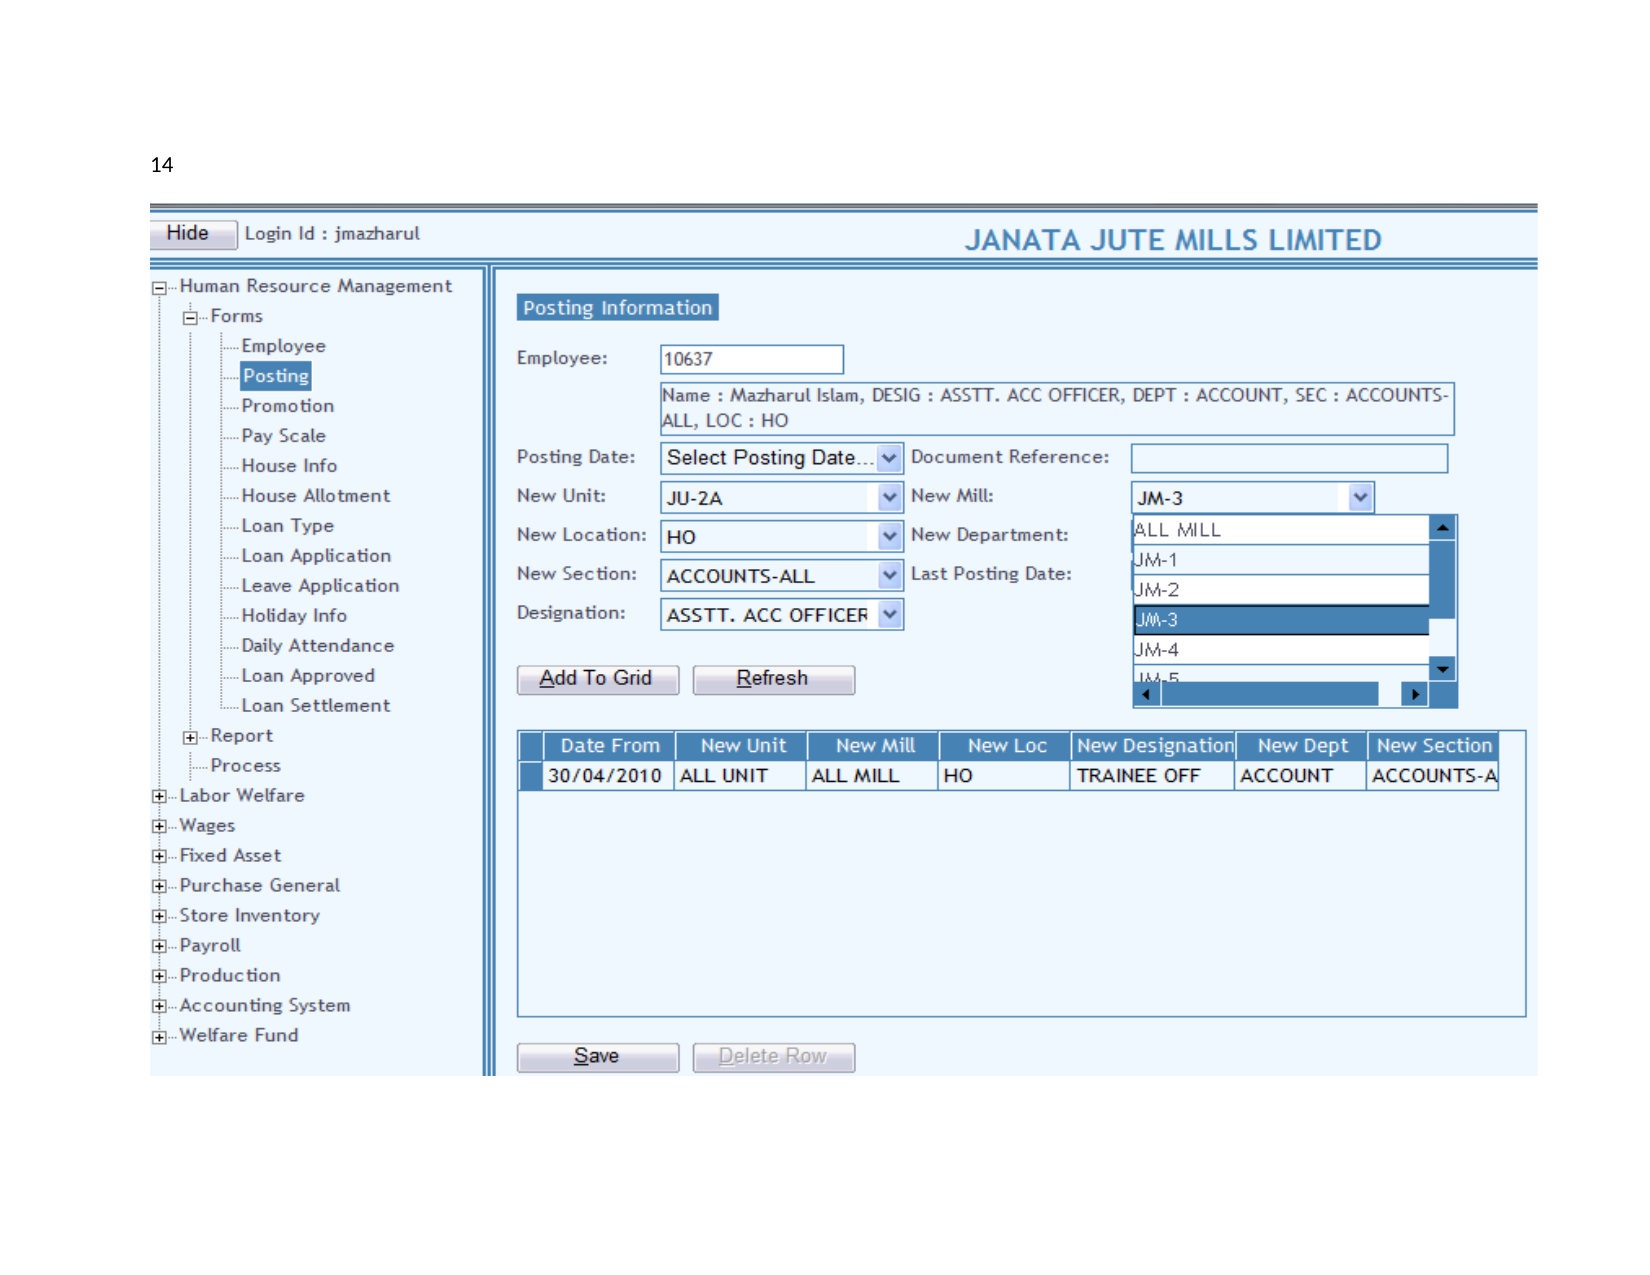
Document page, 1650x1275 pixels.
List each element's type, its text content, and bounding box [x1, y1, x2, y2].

text 14 [150, 150, 1500, 178]
picture [150, 203, 1538, 1076]
